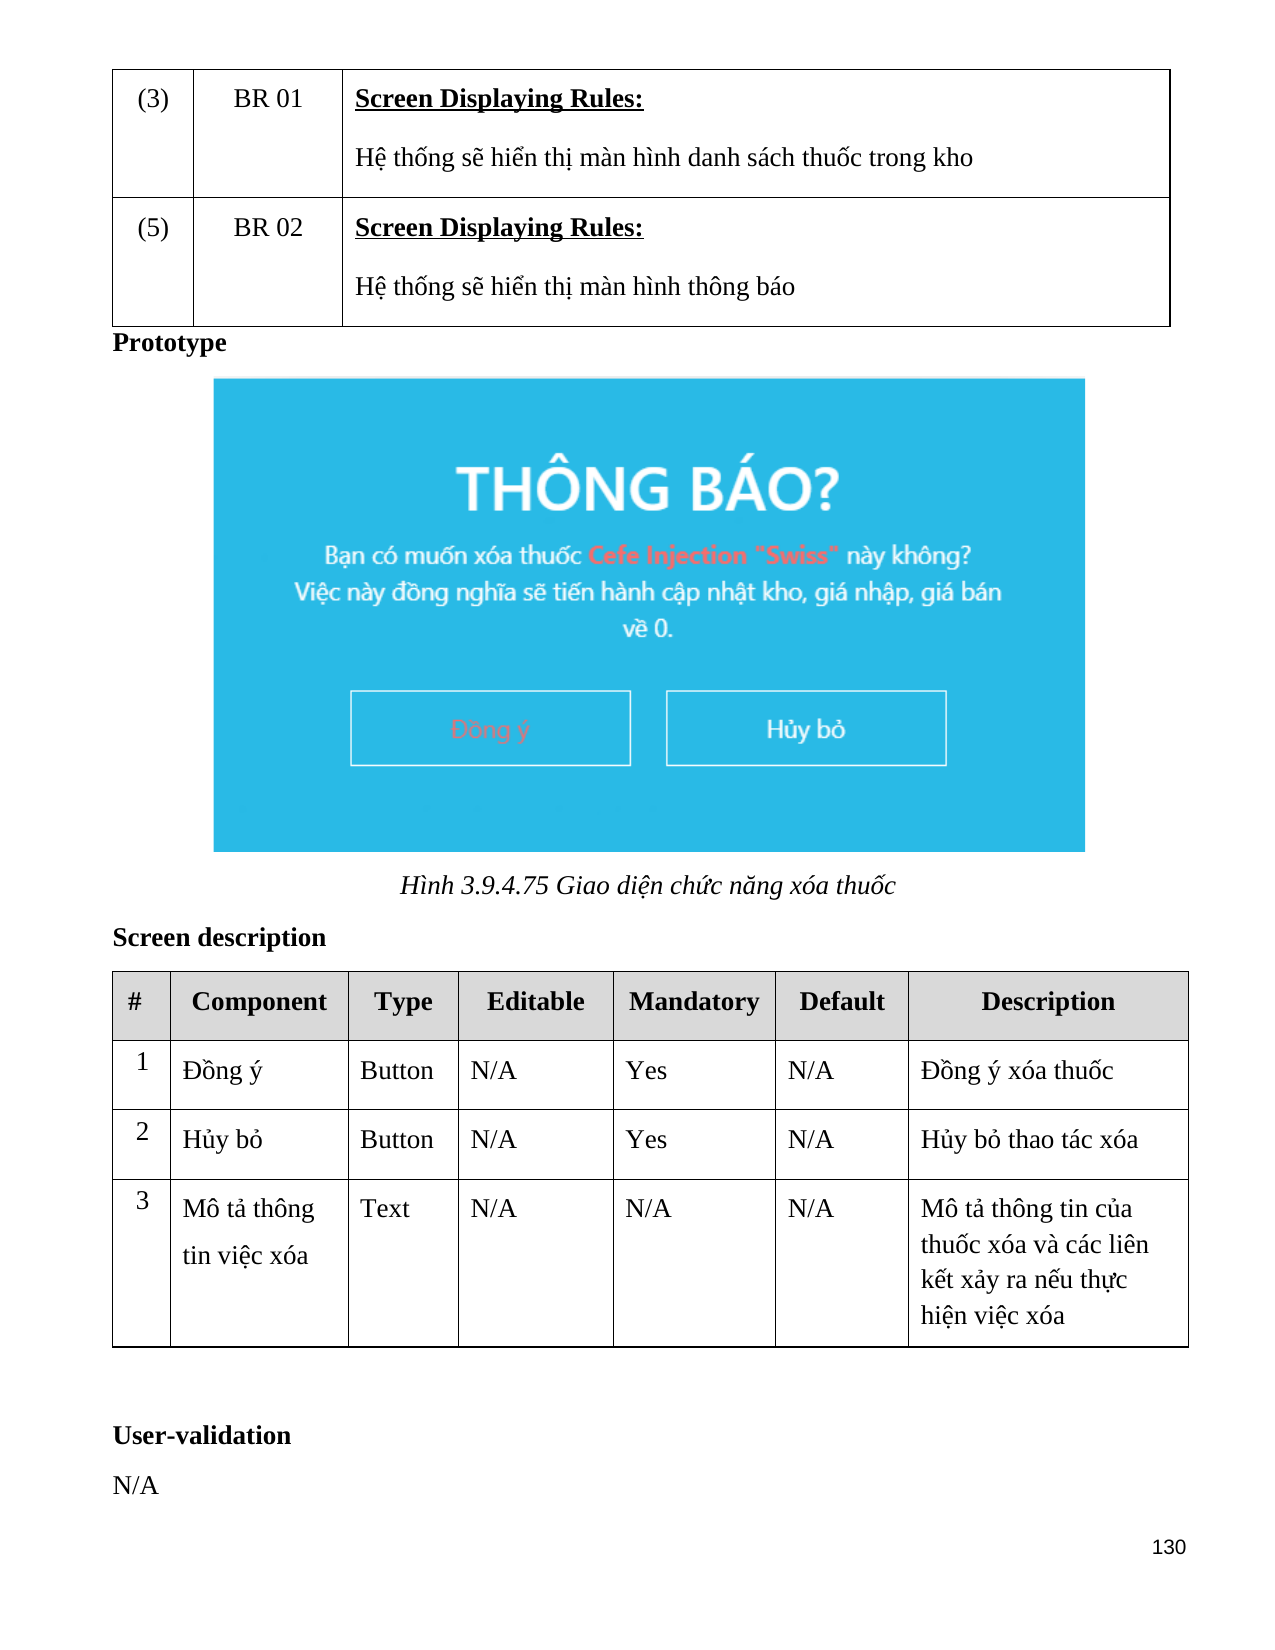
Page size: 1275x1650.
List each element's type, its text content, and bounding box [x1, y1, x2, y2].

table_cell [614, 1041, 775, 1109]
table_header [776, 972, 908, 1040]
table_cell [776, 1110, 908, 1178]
text Prototype [112, 327, 1186, 358]
text User-validation [112, 1419, 1186, 1450]
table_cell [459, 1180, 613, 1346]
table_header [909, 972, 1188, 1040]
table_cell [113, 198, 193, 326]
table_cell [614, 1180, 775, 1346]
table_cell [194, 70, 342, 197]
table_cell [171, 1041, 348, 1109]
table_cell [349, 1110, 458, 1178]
text Screen description [112, 921, 1186, 952]
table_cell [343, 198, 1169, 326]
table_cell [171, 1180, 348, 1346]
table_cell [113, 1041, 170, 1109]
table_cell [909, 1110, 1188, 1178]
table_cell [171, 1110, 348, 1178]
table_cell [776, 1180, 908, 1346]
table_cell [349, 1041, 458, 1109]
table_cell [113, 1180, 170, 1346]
text N/A [112, 1469, 1186, 1500]
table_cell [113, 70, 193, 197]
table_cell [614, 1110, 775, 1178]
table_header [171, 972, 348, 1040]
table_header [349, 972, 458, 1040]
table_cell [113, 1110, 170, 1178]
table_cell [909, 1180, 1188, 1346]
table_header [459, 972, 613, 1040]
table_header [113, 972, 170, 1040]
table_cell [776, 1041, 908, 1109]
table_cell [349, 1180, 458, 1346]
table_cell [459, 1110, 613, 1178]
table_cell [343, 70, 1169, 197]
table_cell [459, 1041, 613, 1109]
picture [213, 376, 1085, 852]
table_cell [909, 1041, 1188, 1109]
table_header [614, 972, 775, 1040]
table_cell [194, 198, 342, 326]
